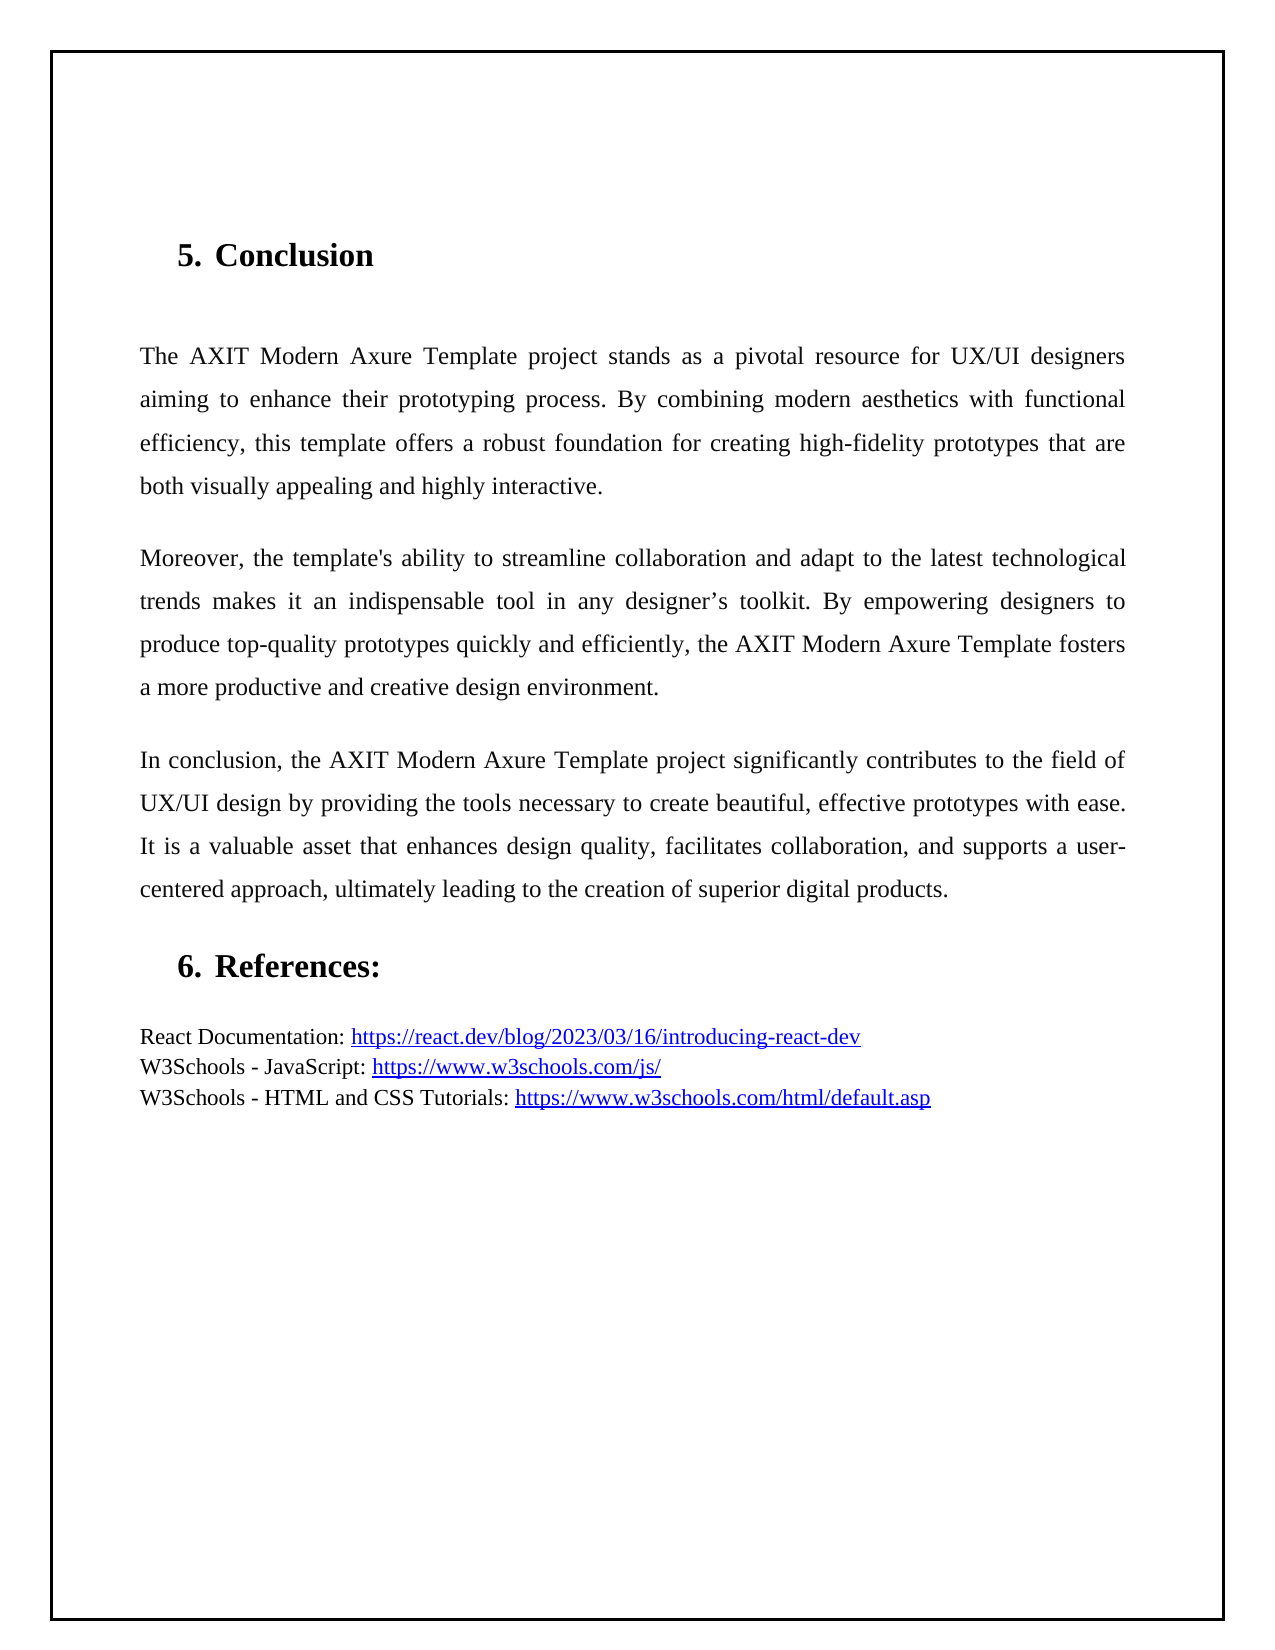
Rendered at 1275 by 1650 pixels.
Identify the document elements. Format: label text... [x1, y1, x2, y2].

subtitle Conclusion [177, 236, 1127, 274]
text The AXIT Modern Axure Template project stands as a pivotal resource for UX/UI designers aiming to enhance their prototyping process. By combining modern aesthetics with functional efficiency, this template offers a robust foundation for creating high-fidelity prototypes that are both visually appealing and highly interactive. [139, 351, 1127, 499]
text Moreover, the template's ability to streamline collaboration and adapt to the latest technological trends makes it an indispensable tool in any designer’s toolkit. By empowering designers to produce top-quality prototypes quickly and efficiently, the AXIT Modern Axure Template fosters a more productive and creative design environment. [139, 599, 1127, 701]
text In conclusion, the AXIT Modern Axure Template project significantly contributes to the field of UX/UI design by providing the tools necessary to create beautiful, effective prototypes with ease. It is a valuable asset that enhances design quality, facilitates collaboration, and supports a user-centered approach, ultimately leading to the creation of superior digital products. [139, 745, 1127, 903]
text W3Schools - JavaScript: https://www.w3schools.com/js/ [139, 1053, 1127, 1080]
text W3Schools - HTML and CSS Tutorials: https://www.w3schools.com/html/default.asp [139, 1083, 1127, 1110]
subtitle References: [177, 946, 1127, 985]
text React Documentation: https://react.dev/blog/2023/03/16/introducing-react-dev [139, 1023, 1127, 1049]
text Moreover, the template's ability to streamline collaboration and adapt to the latest technological trends makes it an indispensable tool in any designer’s toolkit. By empowering designers to produce top-quality prototypes quickly and efficiently, the AXIT Modern Axure Template fosters a more productive and creative design environment. [139, 543, 1127, 598]
